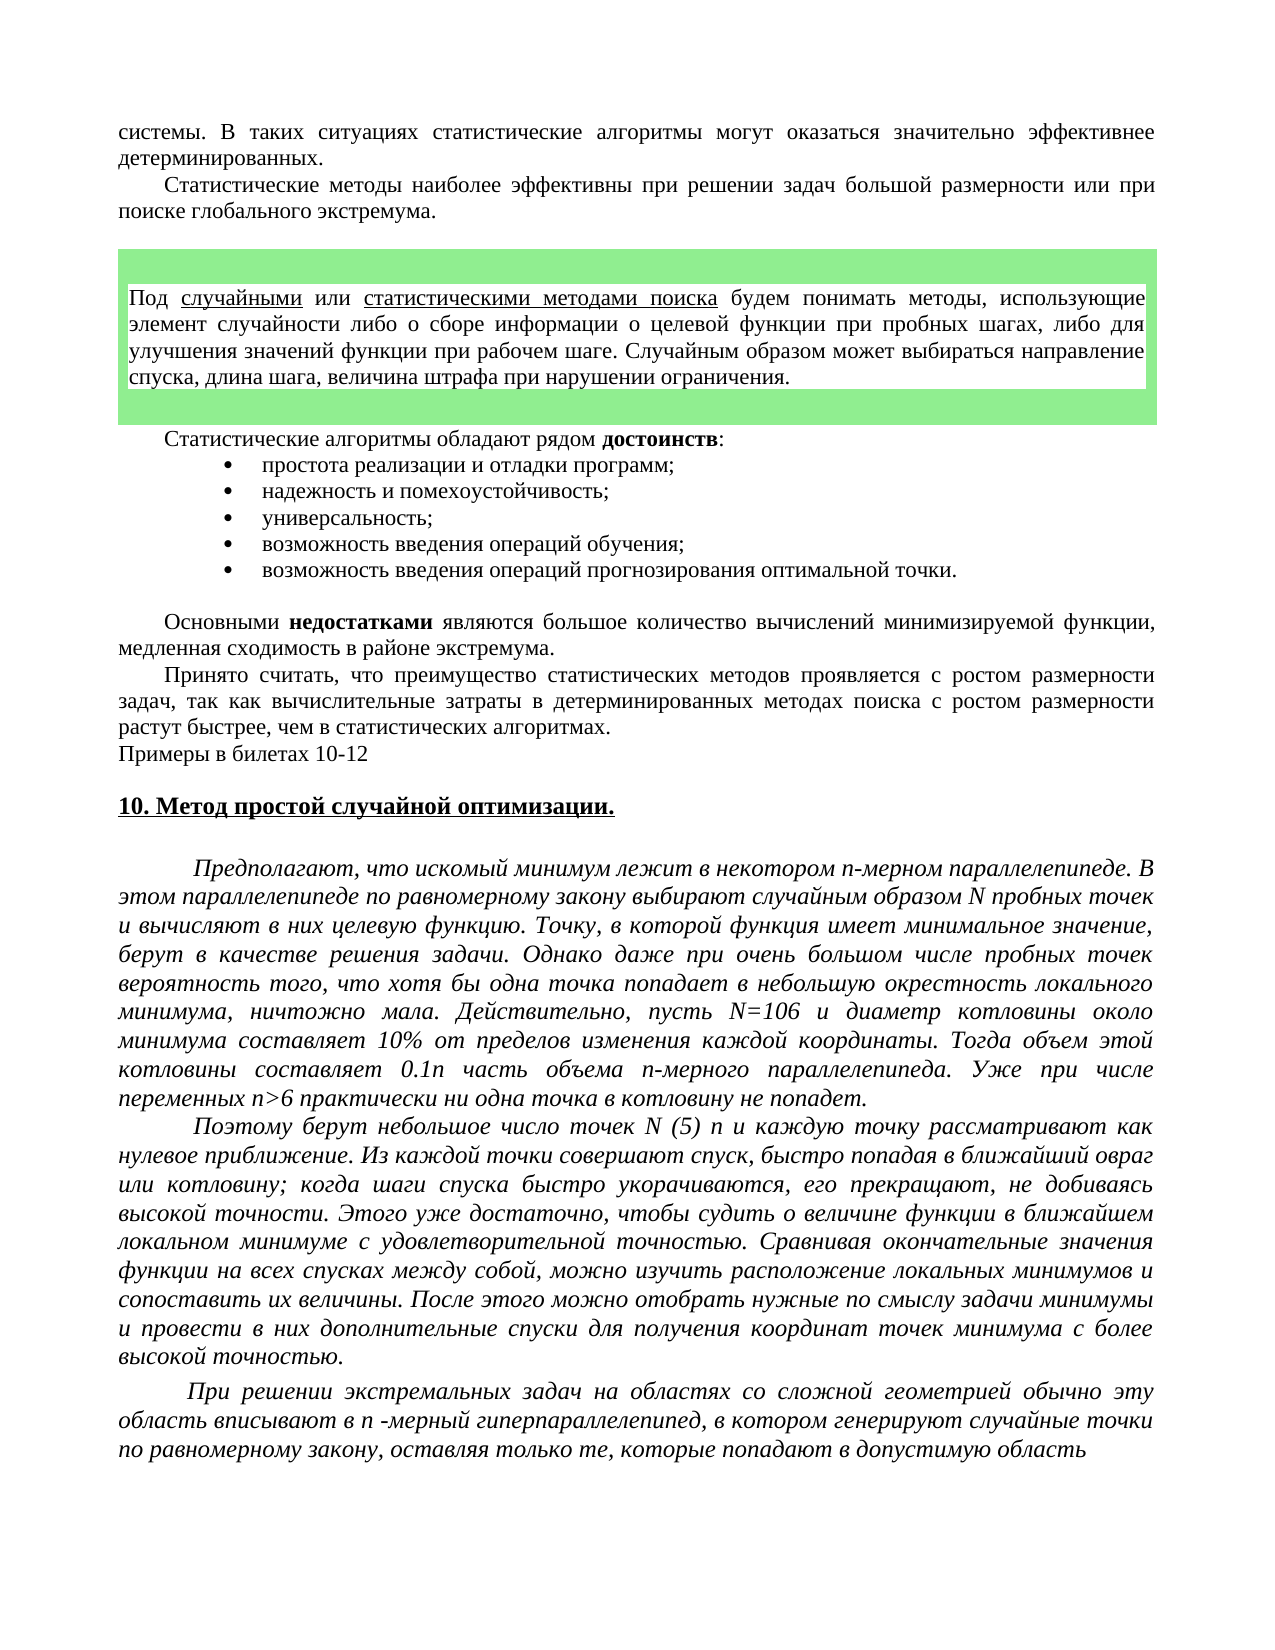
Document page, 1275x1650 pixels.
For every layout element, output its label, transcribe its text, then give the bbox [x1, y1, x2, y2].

text Статистические алгоритмы обладают рядом достоинств: [118, 425, 1157, 451]
text При решении экстремальных задач на областях со сложной геометрией обычно эту область вписывают в n -мерный гиперпараллелепипед, в котором генерируют случайные точки по равномерному закону, оставляя только те, которые попадают в допустимую область [118, 1376, 1157, 1463]
table_header Под случайными или статистическими методами поиска будем понимать методы, использующие элемент случайности либо о сборе информации о целевой функции при пробных шагах, либо для улучшения значений функции при рабочем шаге. Случайным образом может выбираться направление спуска, длина шага, величина штрафа при нарушении ограничения. [118, 249, 1157, 425]
subtitle 10. Метод простой случайной оптимизации. [118, 791, 1157, 820]
list возможность введения операций обучения; [224, 530, 1157, 557]
list простота реализации и отладки программ; [224, 451, 1157, 477]
text Примеры в билетах 10-12 [118, 740, 1157, 766]
text Предполагают, что искомый минимум лежит в некотором n-мерном параллелепипеде. В этом параллелепипеде по равномерному закону выбирают случайным образом N пробных точек и вычисляют в них целевую функцию. Точку, в которой функция имеет минимальное значение, берут в качестве решения задачи. Однако даже при очень большом числе пробных точек вероятность того, что хотя бы одна точка попадает в небольшую окрестность локального минимума, ничтожно мала. Действительно, пусть N=106 и диаметр котловины около минимума составляет 10% от пределов изменения каждой координаты. Тогда объем этой котловины составляет 0.1n часть объема n-мерного параллелепипеда. Уже при числе переменных n>6 практически ни одна точка в котловину не попадет. [118, 853, 1157, 1111]
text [118, 118, 1157, 171]
list надежность и помехоустойчивость; [224, 477, 1157, 504]
text Поэтому берут небольшое число точек N (5) n и каждую точку рассматривают как нулевое приближение. Из каждой точки совершают спуск, быстро попадая в ближайший овраг или котловину; когда шаги спуска быстро укорачиваются, его прекращают, не добиваясь высокой точности. Этого уже достаточно, чтобы судить о величине функции в ближайшем локальном минимуме с удовлетворительной точностью. Сравнивая окончательные значения функции на всех спусках между собой, можно изучить расположение локальных минимумов и сопоставить их величины. После этого можно отобрать нужные по смыслу задачи минимумы и провести в них дополнительные спуски для получения координат точек минимума с более высокой точностью. [118, 1111, 1157, 1370]
text Принято считать, что преимущество статистических методов проявляется с ростом размерности задач, так как вычислительные затраты в детерминированных методах поиска с ростом размерности растут быстрее, чем в статистических алгоритмах. [118, 661, 1157, 740]
list возможность введения операций прогнозирования оптимальной точки. [224, 557, 1157, 583]
text Статистические методы наиболее эффективны при решении задач большой размерности или при поиске глобального экстремума. [118, 171, 1157, 223]
text Основными недостатками являются большое количество вычислений минимизируемой функции, медленная сходимость в районе экстремума. [118, 608, 1157, 661]
list универсальность; [224, 504, 1157, 530]
